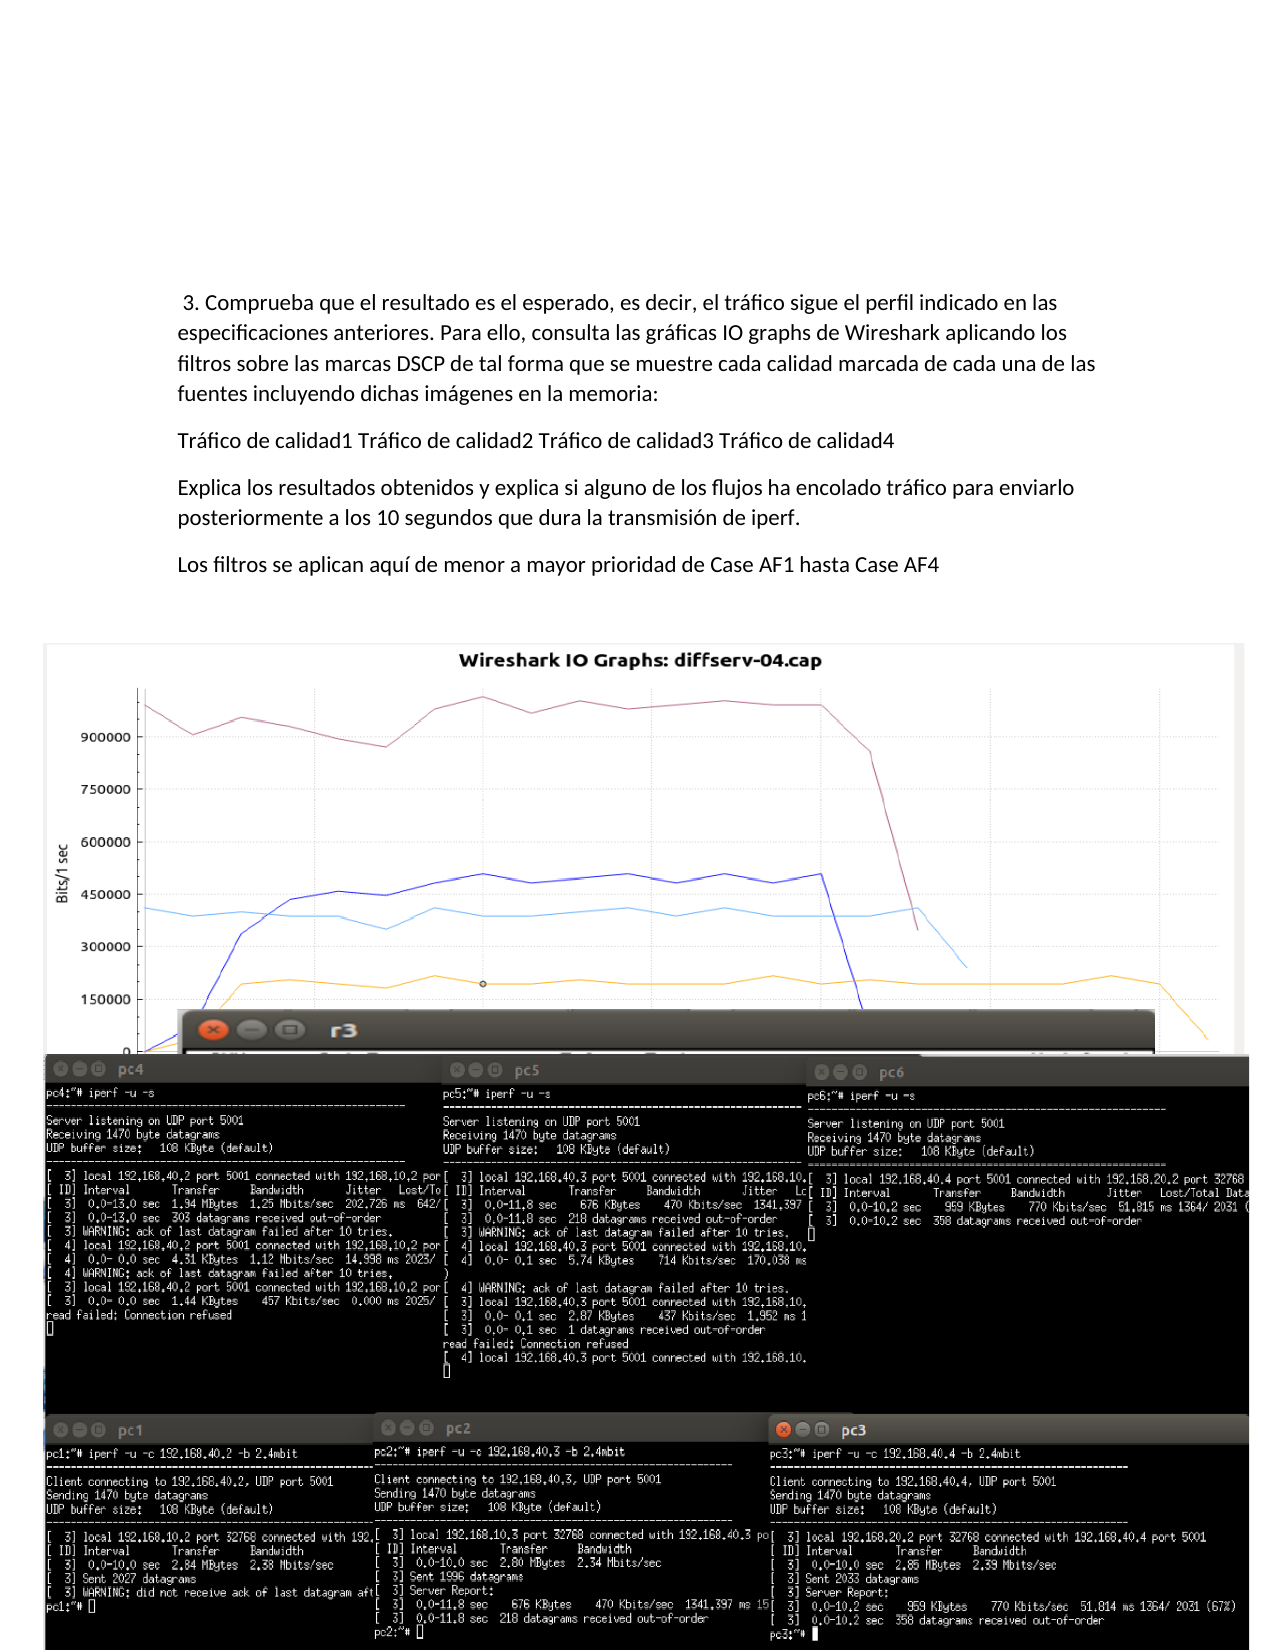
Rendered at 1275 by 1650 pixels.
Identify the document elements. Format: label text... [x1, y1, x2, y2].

text Los filtros se aplican aquí de menor a mayor prioridad de Case AF1 hasta Case AF4 [177, 550, 1098, 578]
picture [43, 643, 1250, 1650]
text 3. Comprueba que el resultado es el esperado, es decir, el tráﬁco sigue el perﬁl indicado en las especiﬁcaciones anteriores. Para ello, consulta las gráﬁcas IO graphs de Wireshark aplicando los ﬁltros sobre las marcas DSCP de tal forma que se muestre cada calidad marcada de cada una de las fuentes incluyendo dichas imágenes en la memoria: [177, 288, 1098, 407]
text Explica los resultados obtenidos y explica si alguno de los ﬂujos ha encolado tráﬁco para enviarlo posteriormente a los 10 segundos que dura la transmisión de iperf. [177, 473, 1098, 531]
text Tráﬁco de calidad1 Tráﬁco de calidad2 Tráﬁco de calidad3 Tráﬁco de calidad4 [177, 426, 1098, 454]
